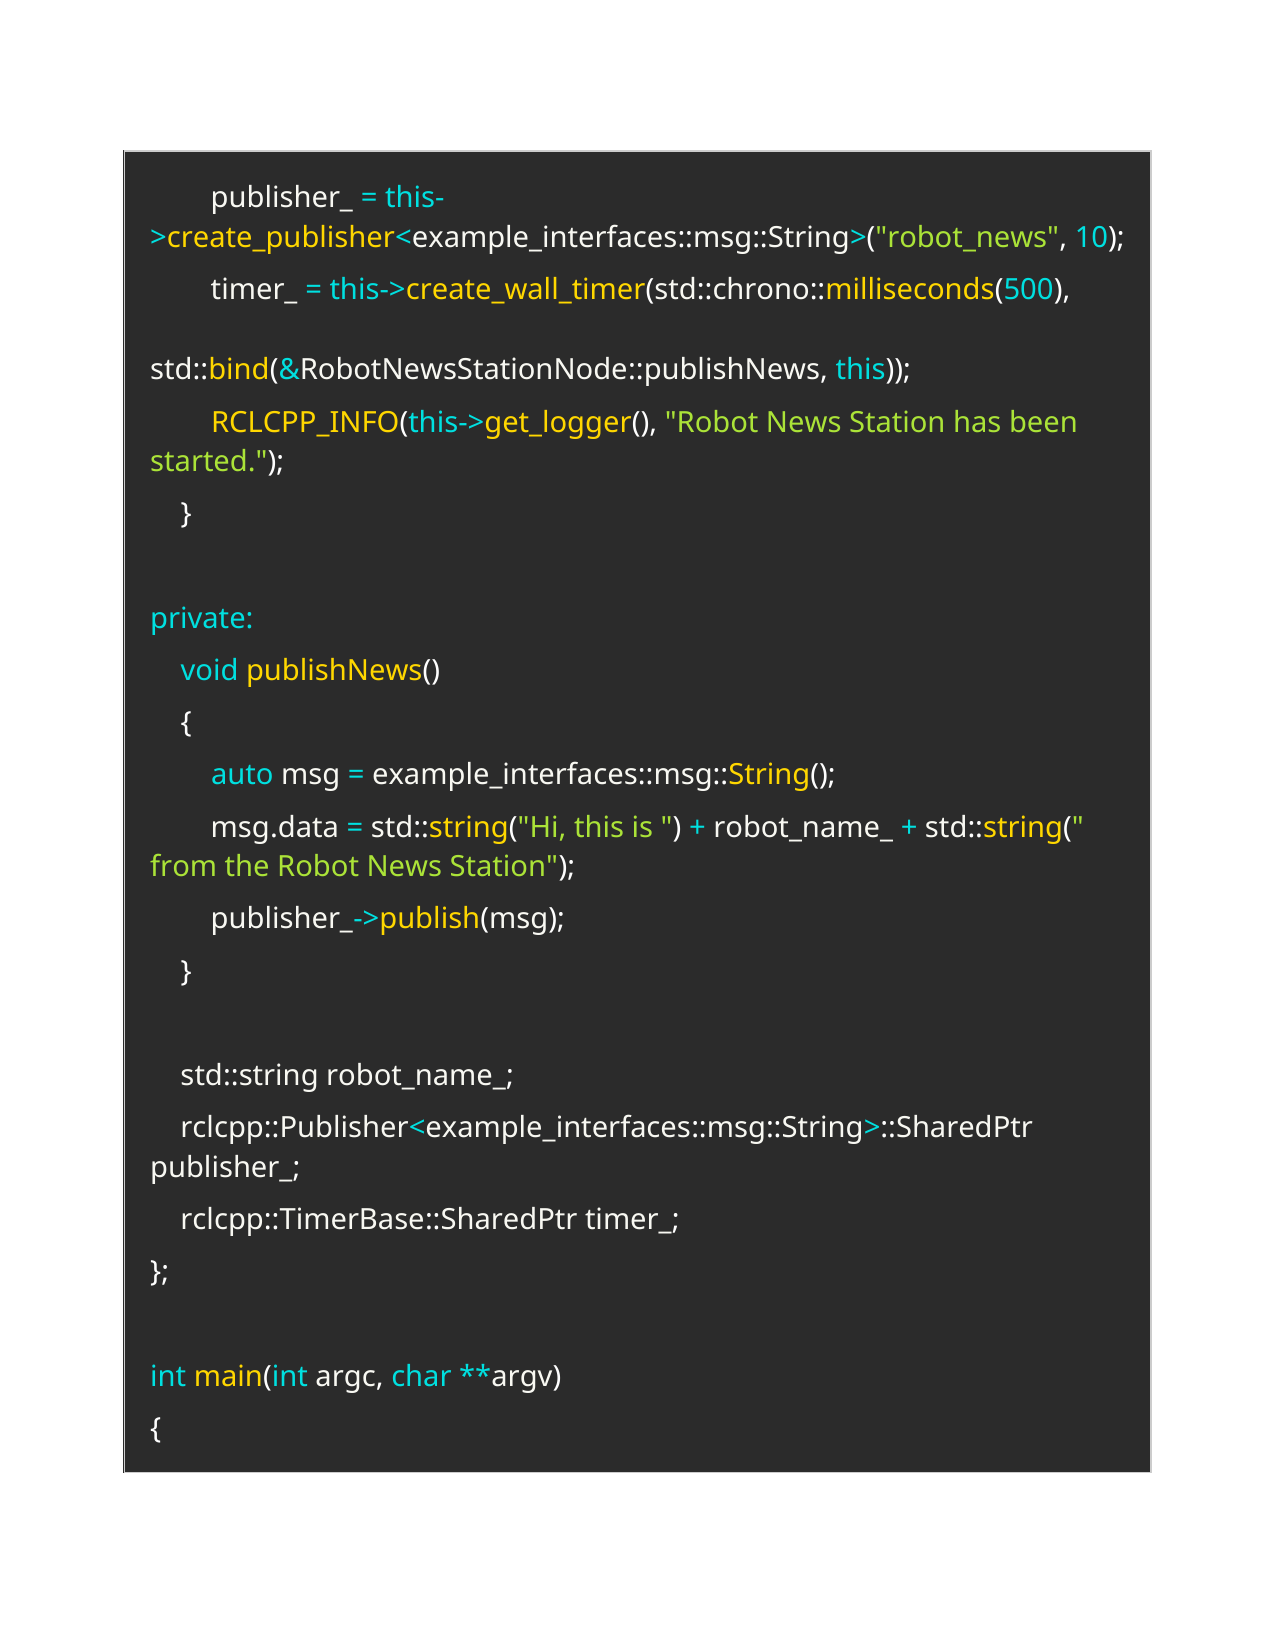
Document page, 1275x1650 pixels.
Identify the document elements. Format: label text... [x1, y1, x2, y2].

text { [125, 1381, 1150, 1472]
text rclcpp::TimerBase::SharedPtr timer_; [125, 1172, 1150, 1224]
text msg.data = std::string("Hi, this is ") + robot_name_ + std::string(" from the Robot News Station"); [125, 779, 1150, 871]
text RCLCPP_INFO(this->get_logger(), "Robot News Station has been started."); [125, 374, 1150, 466]
text std::string robot_name_; [125, 1028, 1150, 1080]
text rclcpp::Publisher<example_interfaces::msg::String>::SharedPtr publisher_; [125, 1080, 1150, 1172]
text int main(int argc, char **argv) [125, 1328, 1150, 1381]
text } [125, 466, 1150, 518]
text auto msg = example_interfaces::msg::String(); [125, 727, 1150, 779]
text private: [125, 571, 1150, 623]
text void publishNews() [125, 623, 1150, 675]
text publisher_ = this->create_publisher<example_interfaces::msg::String>("robot_news", 10); [125, 152, 1150, 242]
text publisher_->publish(msg); [125, 871, 1150, 923]
text }; [125, 1224, 1150, 1276]
text timer_ = this->create_wall_timer(std::chrono::milliseconds(500), [125, 242, 1150, 294]
text std::bind(&RobotNewsStationNode::publishNews, this)); [125, 294, 1150, 374]
text } [125, 923, 1150, 976]
text { [125, 675, 1150, 727]
